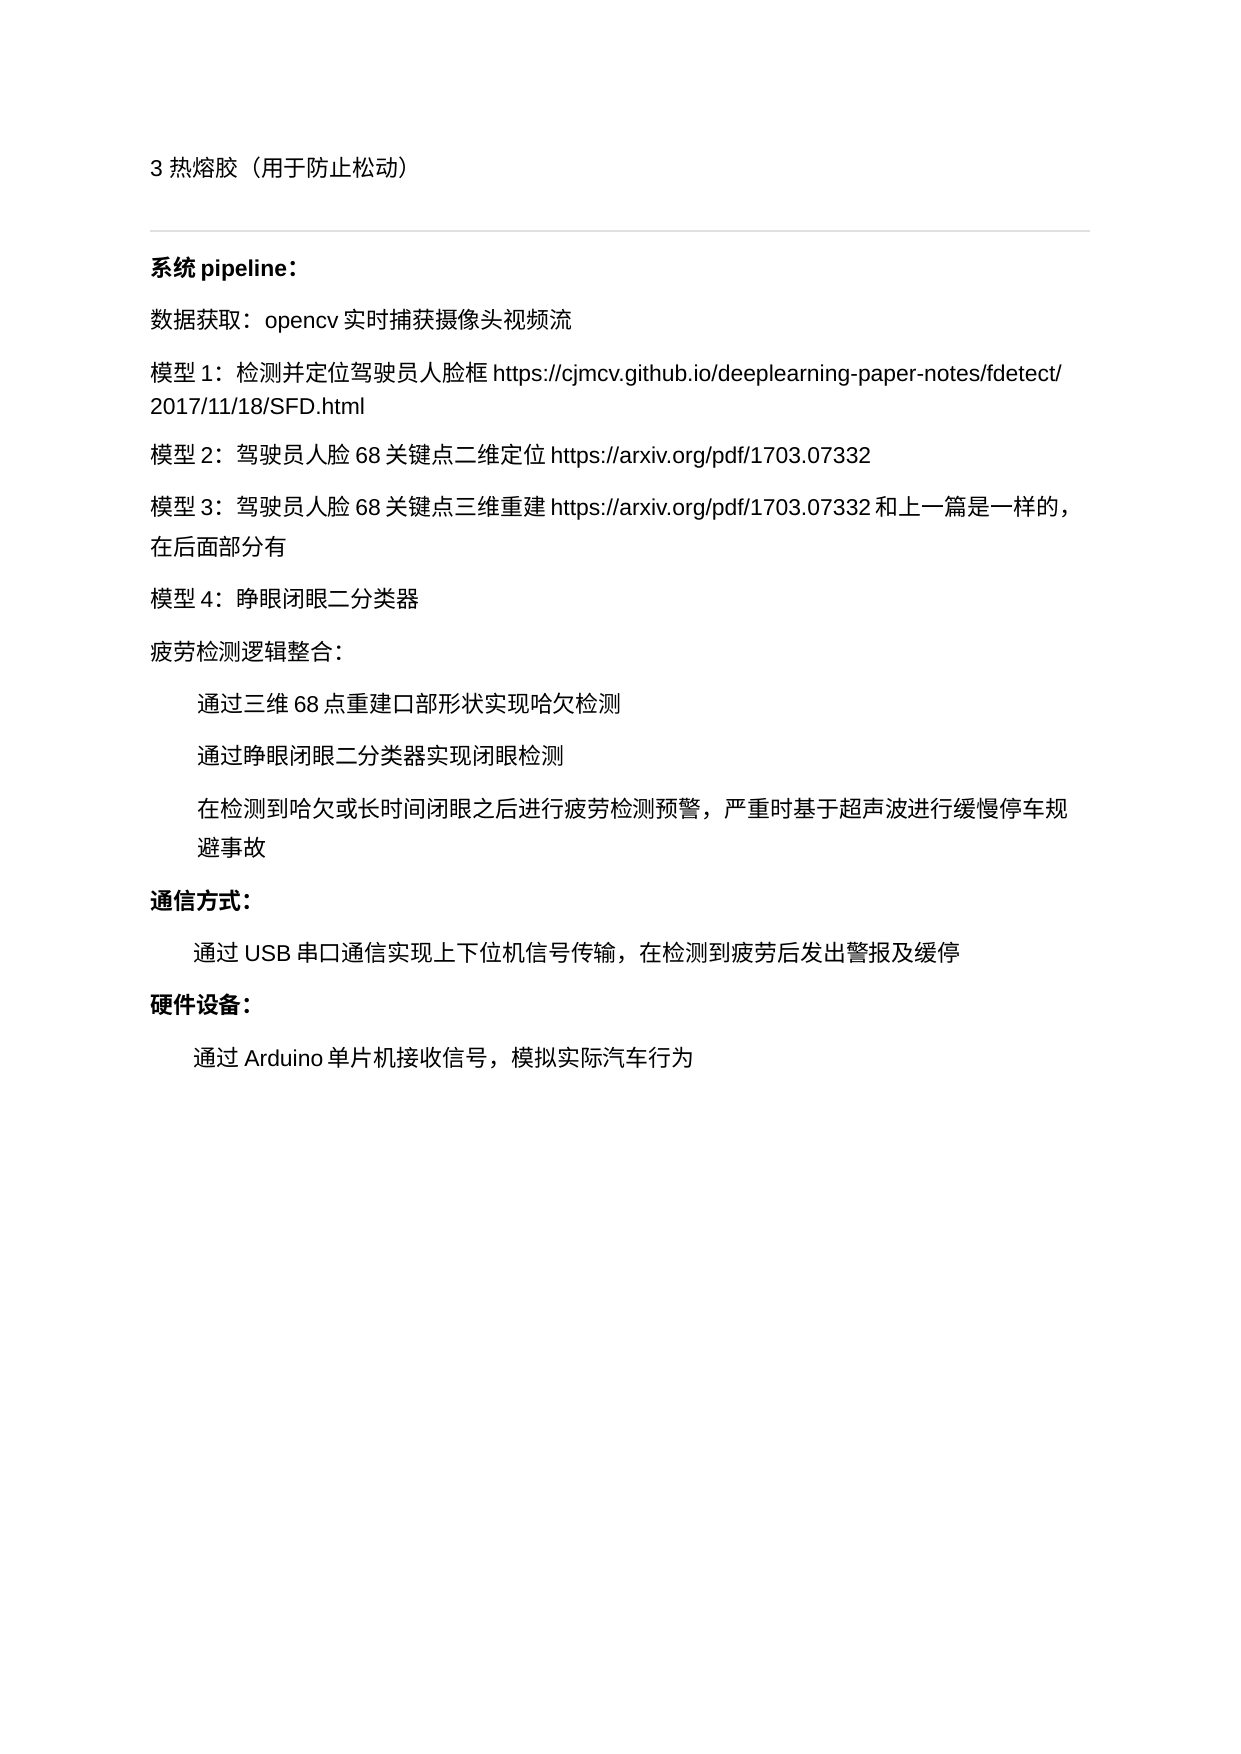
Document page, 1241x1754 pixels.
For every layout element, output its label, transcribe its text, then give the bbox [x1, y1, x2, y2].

text 通过三维68点重建口部形状实现哈欠检测 [197, 686, 1090, 719]
text 在检测到哈欠或长时间闭眼之后进行疲劳检测预警，严重时基于超声波进行缓慢停车规避事故 [197, 791, 1090, 863]
text 硬件设备： [150, 987, 1090, 1020]
text 通过睁眼闭眼二分类器实现闭眼检测 [197, 738, 1090, 771]
text 数据获取：opencv实时捕获摄像头视频流 [150, 302, 1090, 335]
text 3 热熔胶（用于防止松动） [150, 150, 1090, 183]
text 模型3：驾驶员人脸68关键点三维重建https://arxiv.org/pdf/1703.07332和上一篇是一样的，在后面部分有 [150, 489, 1090, 562]
text 通过Arduino单片机接收信号，模拟实际汽车行为 [150, 1039, 1090, 1073]
text 通过USB串口通信实现上下位机信号传输，在检测到疲劳后发出警报及缓停 [150, 935, 1090, 968]
text 通信方式： [150, 883, 1090, 916]
text 模型1：检测并定位驾驶员人脸框https://cjmcv.github.io/deeplearning-paper-notes/fdetect/2017/11/18/SFD.html [150, 354, 1090, 419]
text 模型4：睁眼闭眼二分类器 [150, 581, 1090, 614]
text 疲劳检测逻辑整合： [150, 634, 1090, 667]
text 系统pipeline： [150, 250, 1090, 283]
text 模型2：驾驶员人脸68关键点二维定位https://arxiv.org/pdf/1703.07332 [150, 437, 1090, 470]
